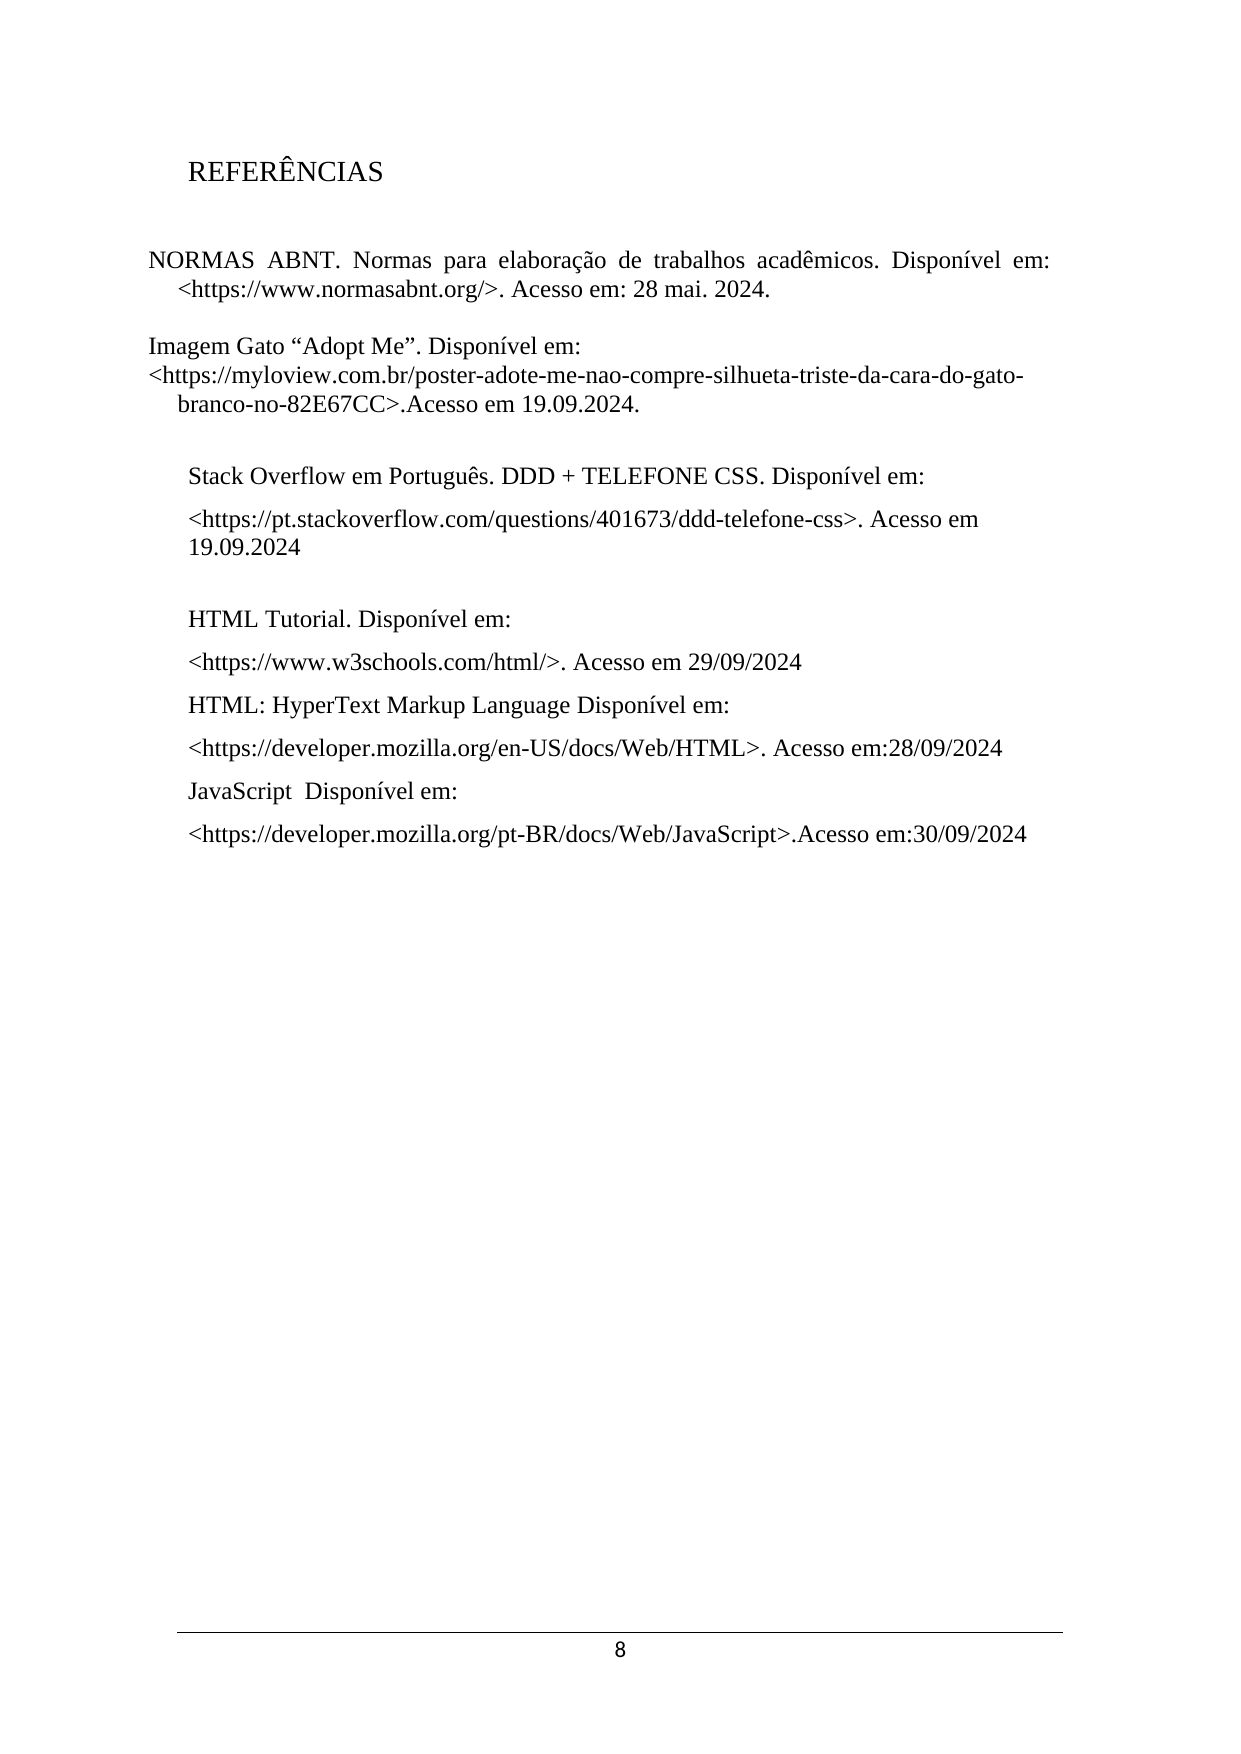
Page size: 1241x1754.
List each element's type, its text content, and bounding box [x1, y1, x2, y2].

text Stack Overflow em Português. DDD + TELEFONE CSS. Disponível em: [188, 461, 1063, 489]
text <https://developer.mozilla.org/pt-BR/docs/Web/JavaScript>.Acesso em:30/09/2024 [188, 819, 1063, 848]
text <https://www.w3schools.com/html/>. Acesso em 29/09/2024 [188, 647, 1063, 676]
text JavaScript Disponível em: [188, 776, 1063, 805]
text HTML Tutorial. Disponível em: [188, 604, 1063, 633]
text <https://pt.stackoverflow.com/questions/401673/ddd-telefone-css>. Acesso em 19.09.2024 [188, 504, 1063, 561]
text HTML: HyperText Markup Language Disponível em: [188, 690, 1063, 719]
subtitle REFERÊNCIAS [188, 154, 1057, 188]
text <https://myloview.com.br/poster-adote-me-nao-compre-silhueta-triste-da-cara-do-gato-branco-no-82E67CC>.Acesso em 19.09.2024. [148, 360, 1051, 418]
text <https://developer.mozilla.org/en-US/docs/Web/HTML>. Acesso em:28/09/2024 [188, 733, 1063, 762]
text Imagem Gato “Adopt Me”. Disponível em: [148, 331, 1051, 360]
text NORMAS ABNT. Normas para elaboração de trabalhos acadêmicos. Disponível em: <https://www.normasabnt.org/>. Acesso em: 28 mai. 2024. [148, 245, 1051, 303]
